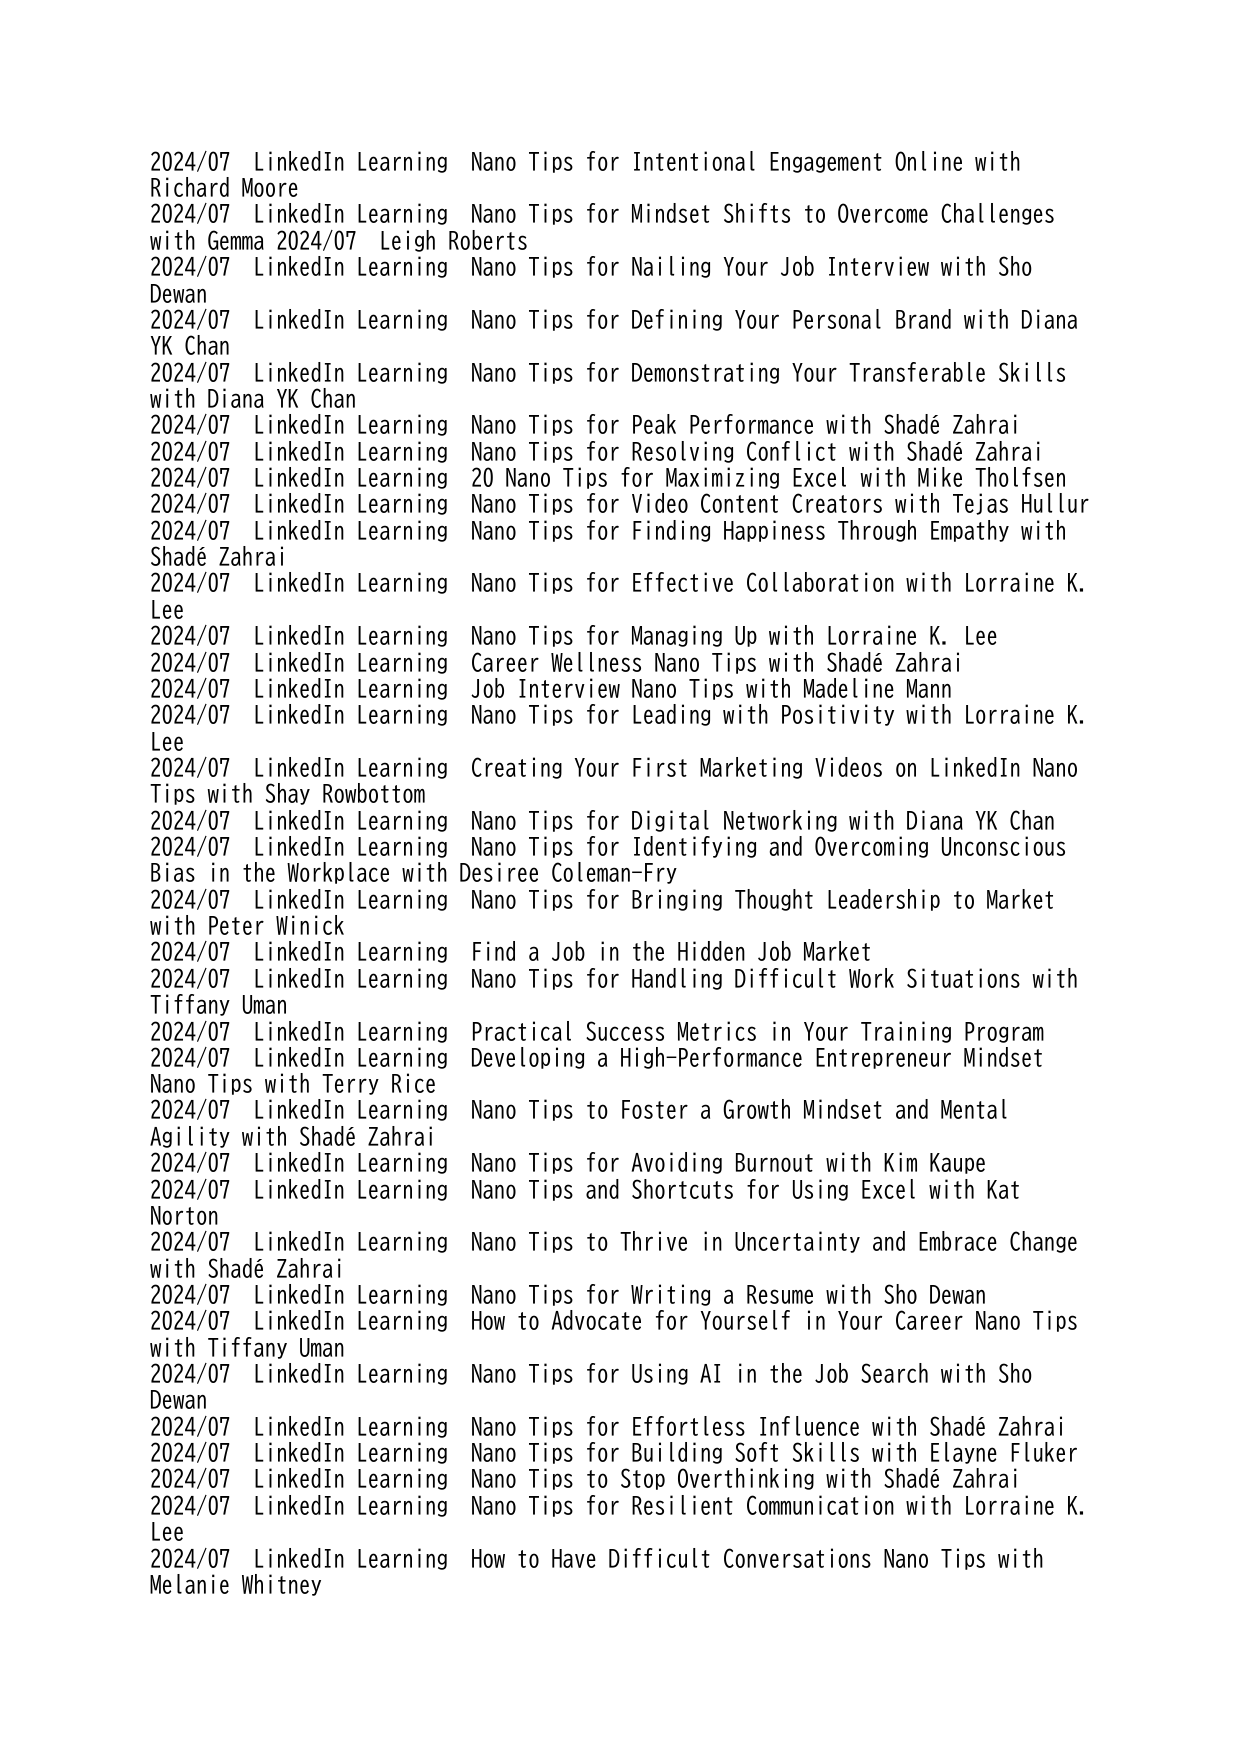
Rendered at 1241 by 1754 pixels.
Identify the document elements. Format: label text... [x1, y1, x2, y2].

text 2024/07 LinkedIn Learning Developing a High-Performance Entrepreneur Mindset Nano Tips with Terry Rice [150, 1046, 1090, 1095]
text 2024/07 LinkedIn Learning Nano Tips for Mindset Shifts to Overcome Challenges with Gemma 2024/07 Leigh Roberts [150, 203, 1090, 252]
text 2024/07 LinkedIn Learning Nano Tips for Writing a Resume with Sho Dewan [150, 1283, 1090, 1306]
text 2024/07 LinkedIn Learning Nano Tips for Effortless Influence with Shadé Zahrai [150, 1415, 1090, 1438]
text 2024/07 LinkedIn Learning Nano Tips for Managing Up with Lorraine K. Lee [150, 624, 1090, 647]
text 2024/07 LinkedIn Learning Nano Tips for Finding Happiness Through Empathy with Shadé Zahrai [150, 519, 1090, 568]
text 2024/07 LinkedIn Learning Nano Tips to Stop Overthinking with Shadé Zahrai [150, 1468, 1090, 1491]
text 2024/07 LinkedIn Learning Find a Job in the Hidden Job Market [150, 941, 1090, 963]
text 2024/07 LinkedIn Learning Nano Tips for Resolving Conflict with Shadé Zahrai [150, 440, 1090, 463]
text 2024/07 LinkedIn Learning 20 Nano Tips for Maximizing Excel with Mike Tholfsen [150, 466, 1090, 489]
text 2024/07 LinkedIn Learning Career Wellness Nano Tips with Shadé Zahrai [150, 651, 1090, 674]
text 2024/07 LinkedIn Learning Nano Tips for Demonstrating Your Transferable Skills with Diana YK Chan [150, 361, 1090, 410]
text 2024/07 LinkedIn Learning Nano Tips for Leading with Positivity with Lorraine K. Lee [150, 703, 1090, 753]
text 2024/07 LinkedIn Learning Nano Tips for Peak Performance with Shadé Zahrai [150, 413, 1090, 436]
text 2024/07 LinkedIn Learning Nano Tips for Video Content Creators with Tejas Hullur [150, 493, 1090, 516]
text 2024/07 LinkedIn Learning How to Have Difficult Conversations Nano Tips with Melanie Whitney [150, 1547, 1090, 1596]
text 2024/07 LinkedIn Learning Nano Tips for Nailing Your Job Interview with Sho Dewan [150, 255, 1090, 305]
text 2024/07 LinkedIn Learning Nano Tips for Building Soft Skills with Elayne Fluker [150, 1441, 1090, 1464]
text 2024/07 LinkedIn Learning Job Interview Nano Tips with Madeline Mann [150, 677, 1090, 700]
text 2024/07 LinkedIn Learning Nano Tips for Using AI in the Job Search with Sho Dewan [150, 1362, 1090, 1412]
text 2024/07 LinkedIn Learning Nano Tips to Thrive in Uncertainty and Embrace Change with Shadé Zahrai [150, 1231, 1090, 1280]
text 2024/07 LinkedIn Learning How to Advocate for Yourself in Your Career Nano Tips with Tiffany Uman [150, 1309, 1090, 1359]
text 2024/07 LinkedIn Learning Nano Tips for Digital Networking with Diana YK Chan [150, 809, 1090, 832]
text 2024/07 LinkedIn Learning Nano Tips for Handling Difficult Work Situations with Tiffany Uman [150, 967, 1090, 1016]
text 2024/07 LinkedIn Learning Nano Tips for Effective Collaboration with Lorraine K. Lee [150, 572, 1090, 621]
text 2024/07 LinkedIn Learning Nano Tips to Foster a Growth Mindset and Mental Agility with Shadé Zahrai [150, 1099, 1090, 1148]
text 2024/07 LinkedIn Learning Nano Tips for Defining Your Personal Brand with Diana YK Chan [150, 308, 1090, 357]
text 2024/07 LinkedIn Learning Nano Tips for Bringing Thought Leadership to Market with Peter Winick [150, 888, 1090, 937]
text 2024/07 LinkedIn Learning Creating Your First Marketing Videos on LinkedIn Nano Tips with Shay Rowbottom [150, 756, 1090, 805]
text 2024/07 LinkedIn Learning Nano Tips and Shortcuts for Using Excel with Kat Norton [150, 1178, 1090, 1227]
text 2024/07 LinkedIn Learning Practical Success Metrics in Your Training Program [150, 1020, 1090, 1043]
text 2024/07 LinkedIn Learning Nano Tips for Avoiding Burnout with Kim Kaupe [150, 1151, 1090, 1174]
text 2024/07 LinkedIn Learning Nano Tips for Identifying and Overcoming Unconscious Bias in the Workplace with Desiree Coleman-Fry [150, 835, 1090, 884]
text 2024/07 LinkedIn Learning Nano Tips for Resilient Communication with Lorraine K. Lee [150, 1494, 1090, 1543]
text 2024/07 LinkedIn Learning Nano Tips for Intentional Engagement Online with Richard Moore [150, 150, 1090, 199]
